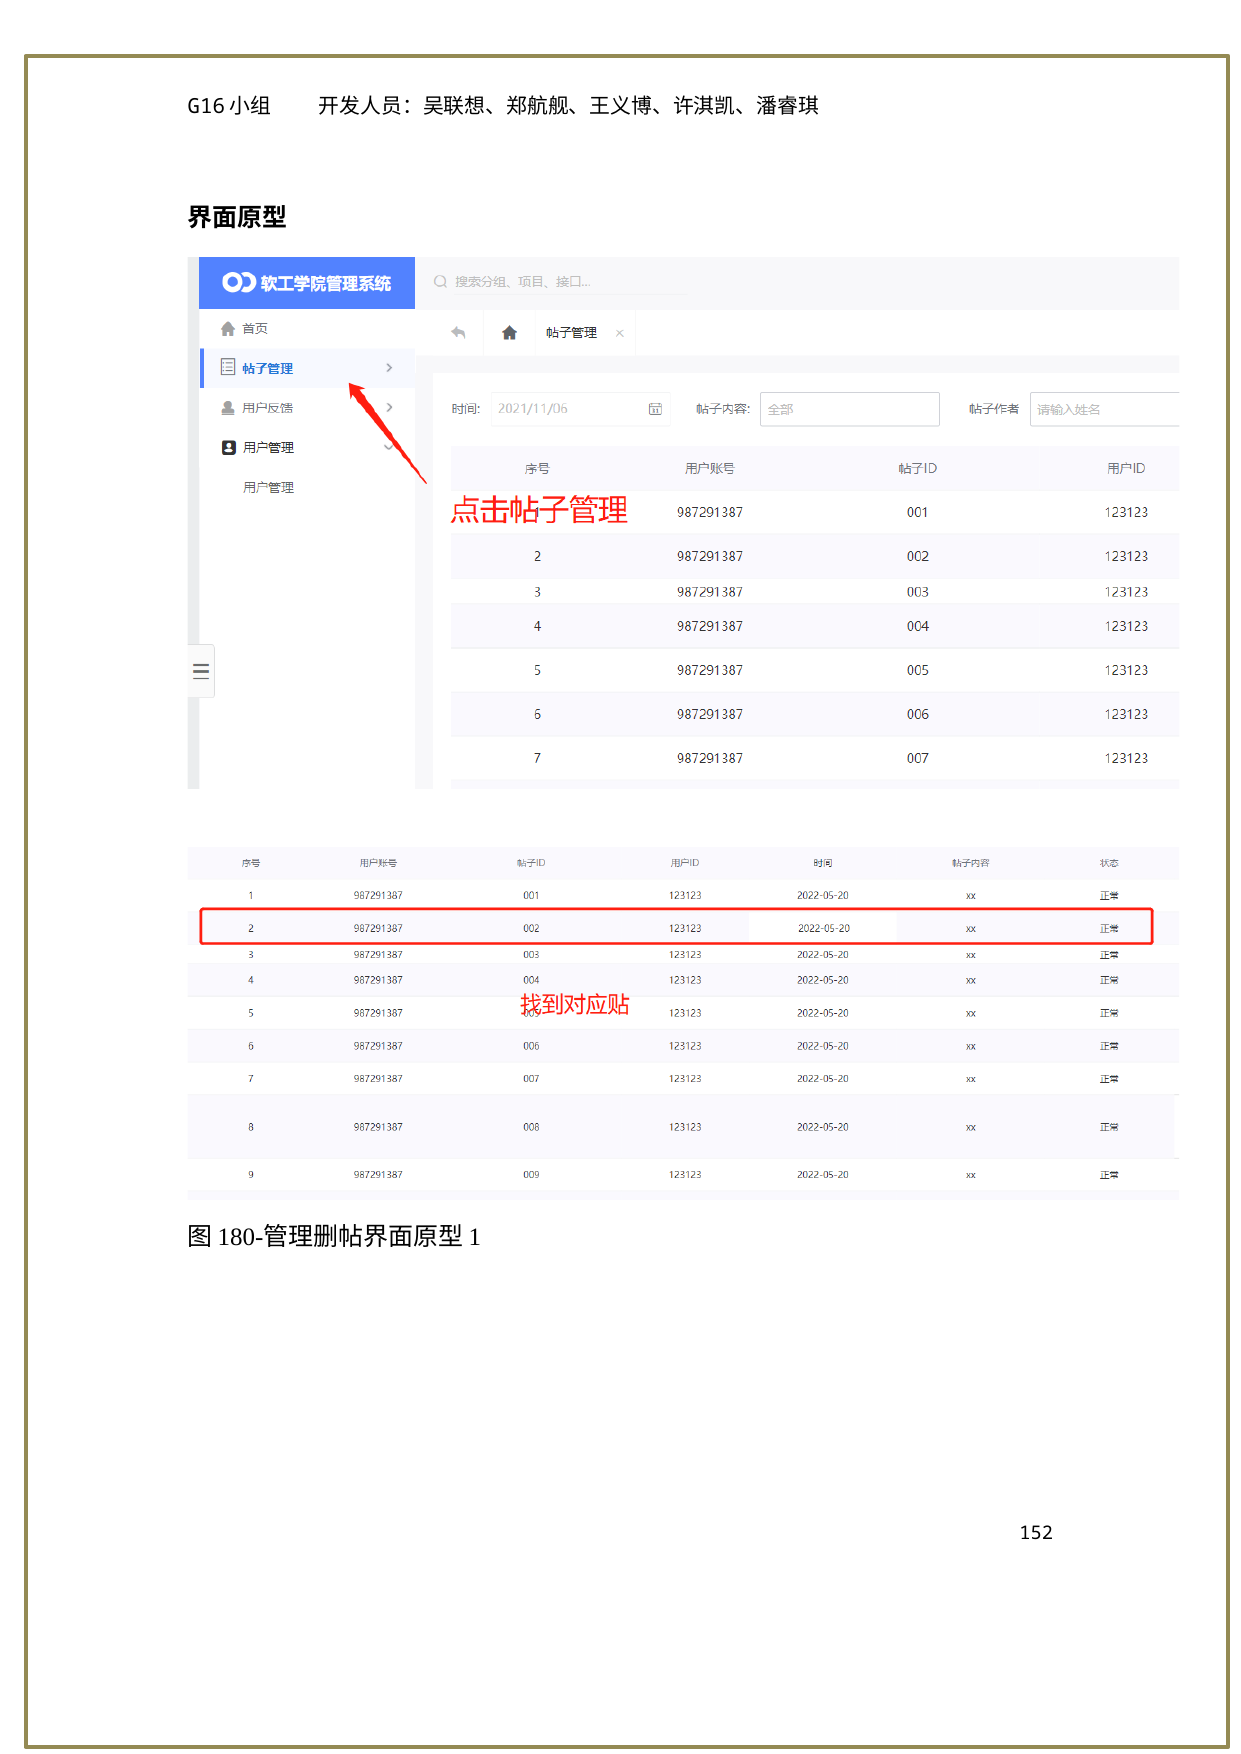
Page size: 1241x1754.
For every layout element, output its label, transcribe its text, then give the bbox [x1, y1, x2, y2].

text 图180-管理删帖界面原型1 [187, 1212, 1053, 1254]
picture [187, 257, 1180, 789]
picture [187, 847, 1180, 1200]
subtitle 界面原型 [187, 197, 1053, 233]
